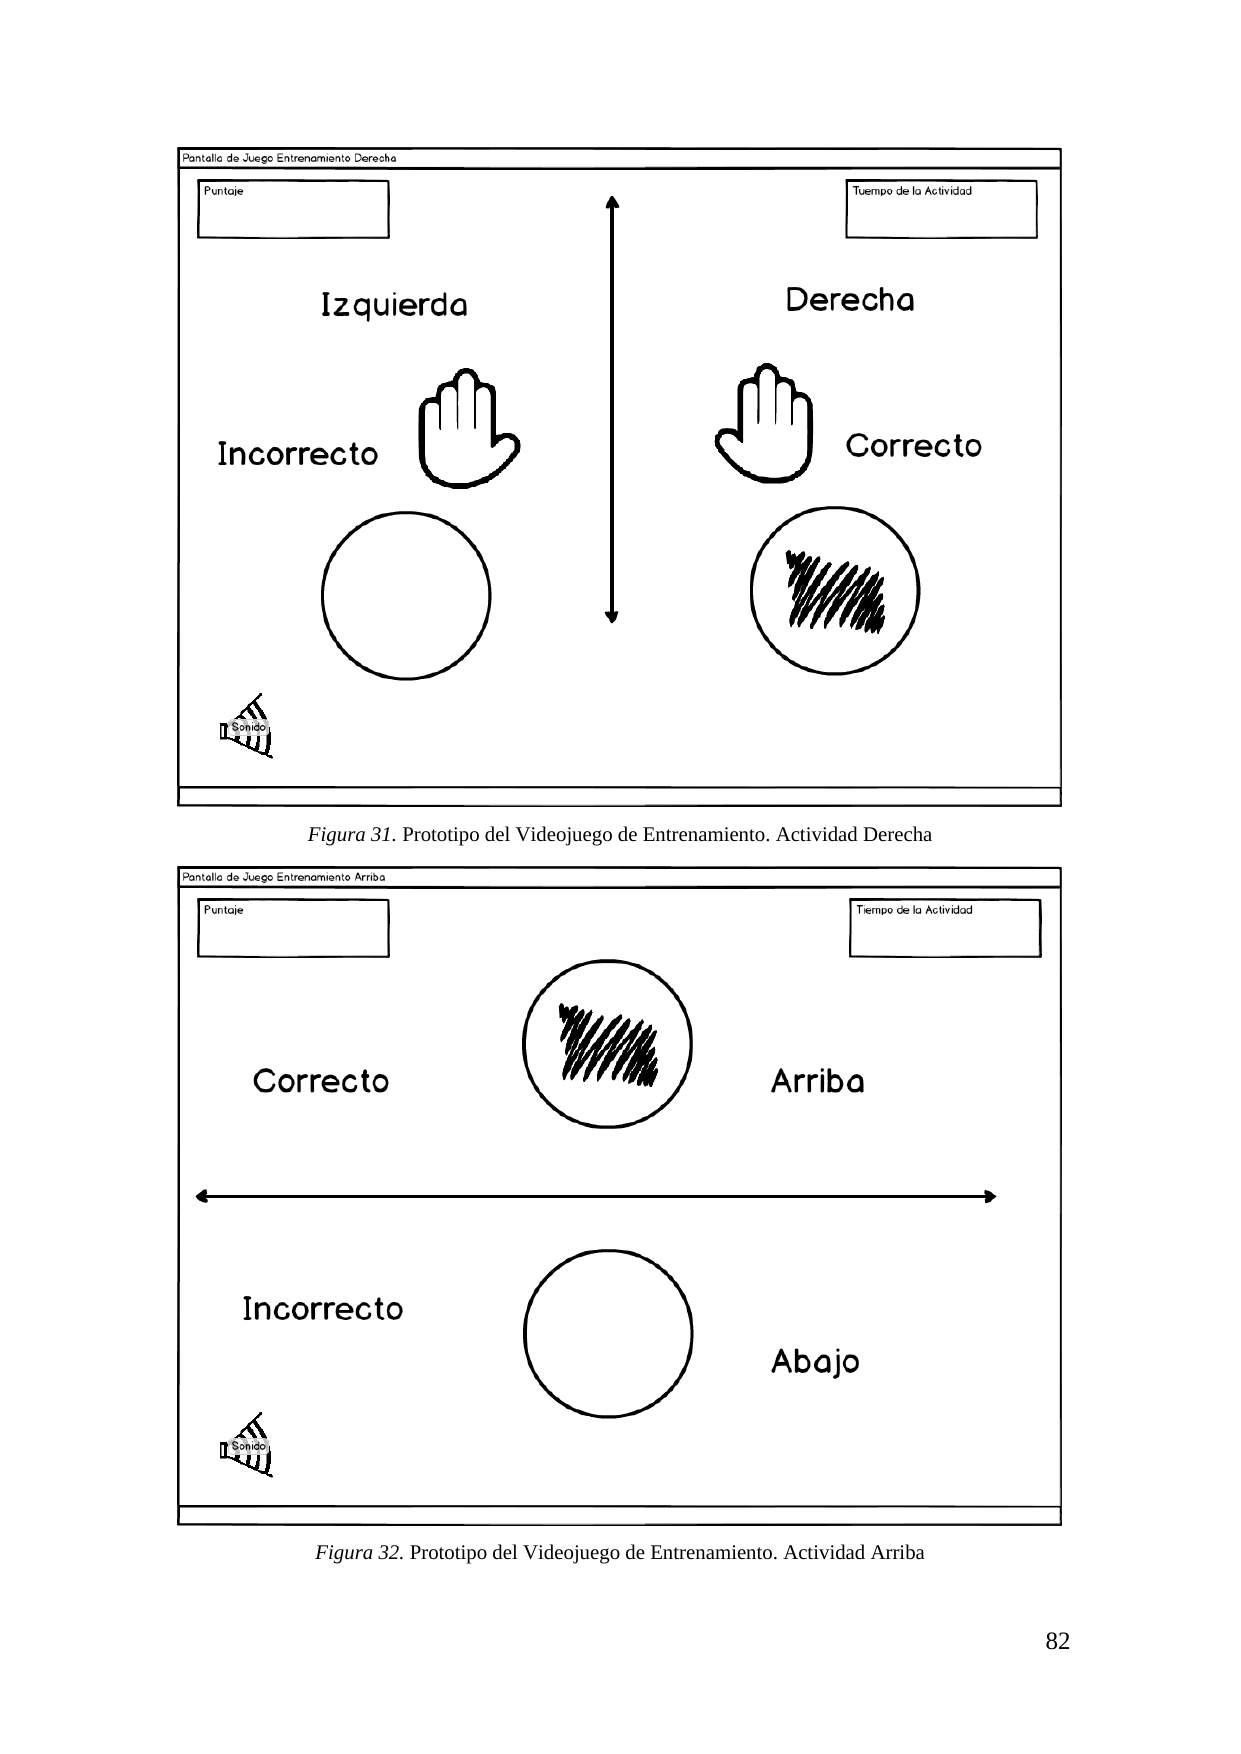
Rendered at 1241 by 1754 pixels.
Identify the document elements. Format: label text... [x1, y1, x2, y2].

text Figura 32. Prototipo del Videojuego de Entrenamiento. Actividad Arriba [177, 1540, 1063, 1564]
text Figura 31. Prototipo del Videojuego de Entrenamiento. Actividad Derecha [177, 822, 1063, 846]
picture [177, 147, 1062, 807]
picture [177, 866, 1062, 1526]
